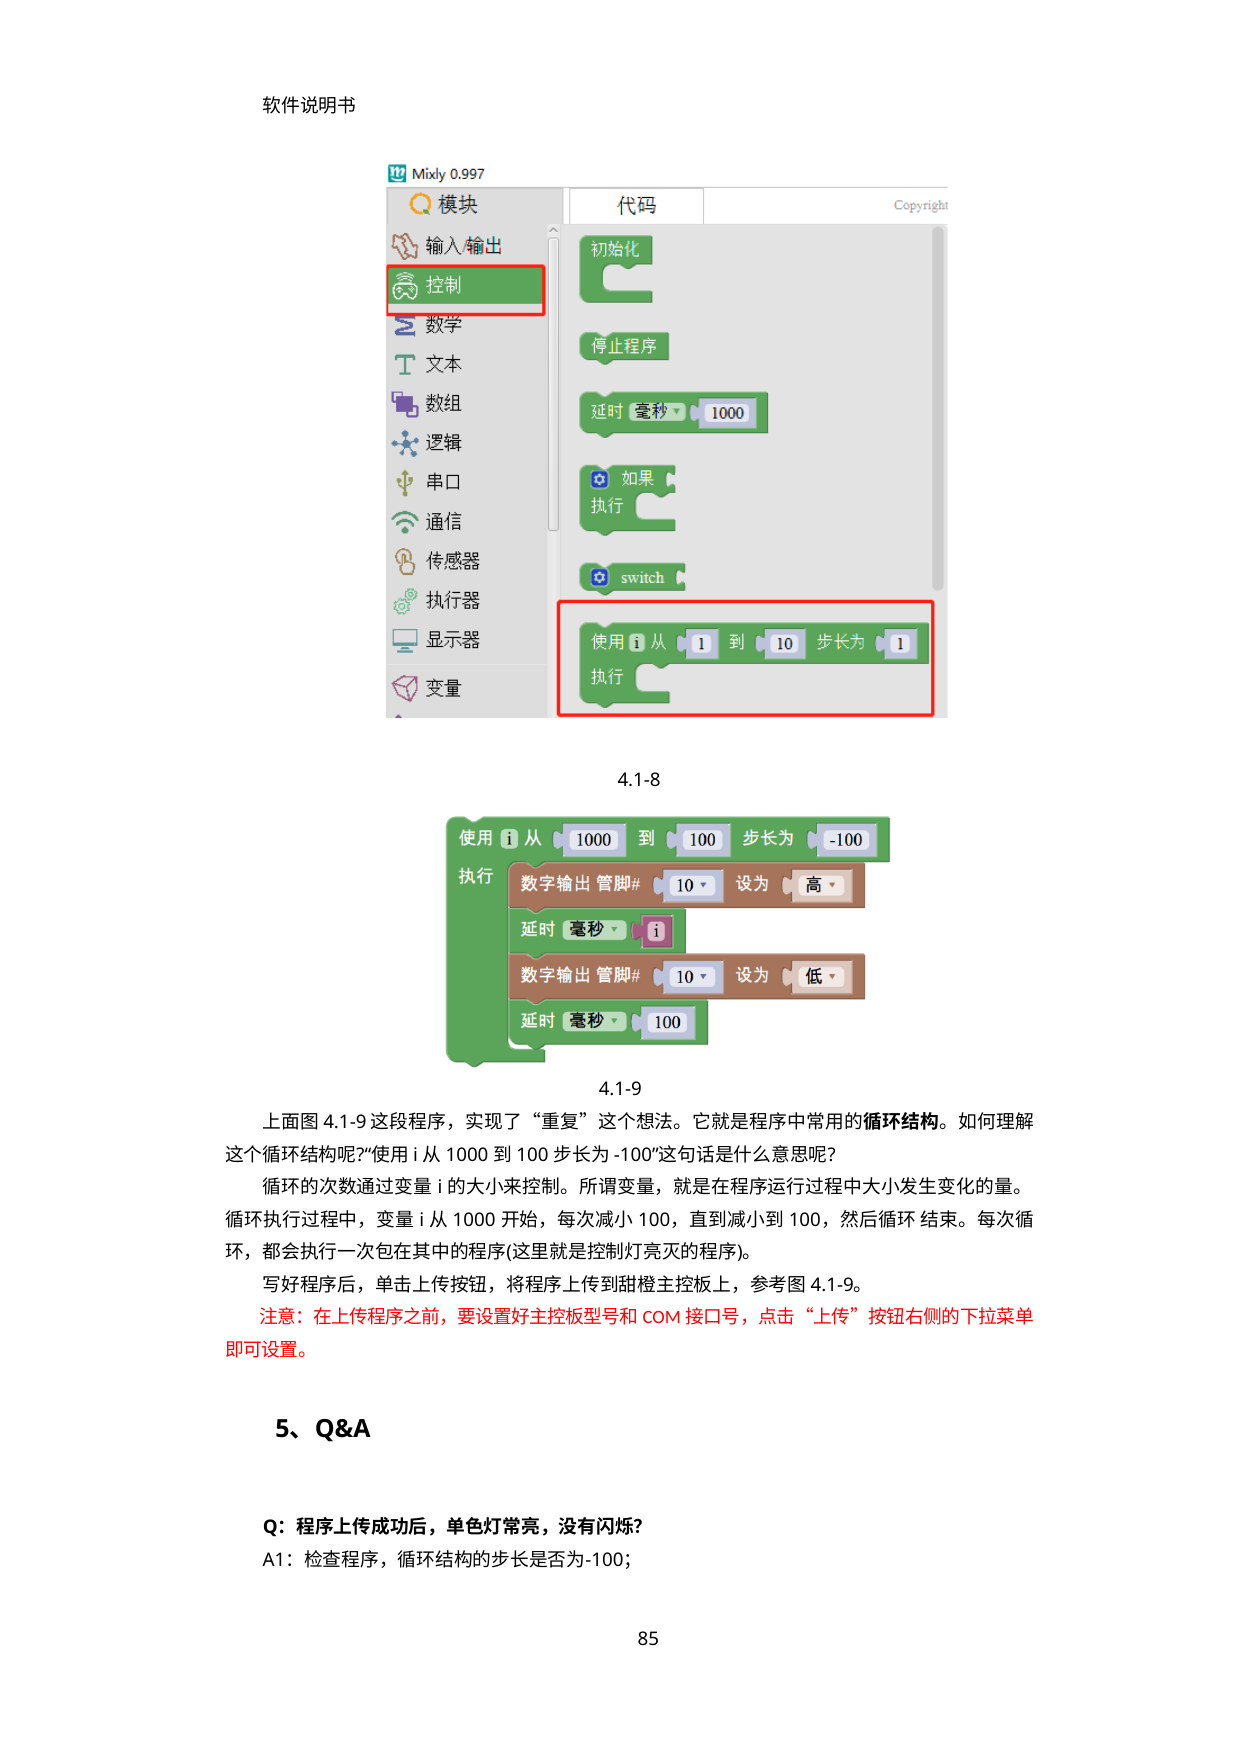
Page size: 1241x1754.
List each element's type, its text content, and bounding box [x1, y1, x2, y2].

picture [441, 812, 893, 1071]
text 4.1-8 [187, 763, 1053, 796]
text 注意：在上传程序之前，要设置好主控板型号和 COM 接口号，点击“上传”按钮右侧的下拉菜单即可设置。 [225, 1299, 1034, 1364]
text 循环的次数通过变量 i 的大小来控制。所谓变量，就是在程序运行过程中大小发生变化的量。循环执行过程中，变量 i 从 1000 开始，每次减小 100，直到减小到 100，然后循环 结束。每次循环，都会执行一次包在其中的程序(这里就是控制灯亮灭的程序)。 [225, 1169, 1034, 1267]
subtitle 5、Q&A [225, 1394, 1034, 1459]
picture [386, 162, 948, 718]
text Q：程序上传成功后，单色灯常亮，没有闪烁？ [225, 1509, 1034, 1542]
text 写好程序后，单击上传按钮，将程序上传到甜橙主控板上，参考图 4.1-9。 [225, 1267, 1034, 1299]
text 上面图4.1-9这段程序，实现了“重复”这个想法。它就是程序中常用的循环结构。如何理解这个循环结构呢?“使用 i 从 1000 到 100 步长为 -100”这句话是什么意思呢? [225, 1104, 1034, 1169]
text 4.1-9 [187, 1072, 1053, 1104]
text A1：检查程序，循环结构的步长是否为-100； [225, 1542, 1034, 1574]
